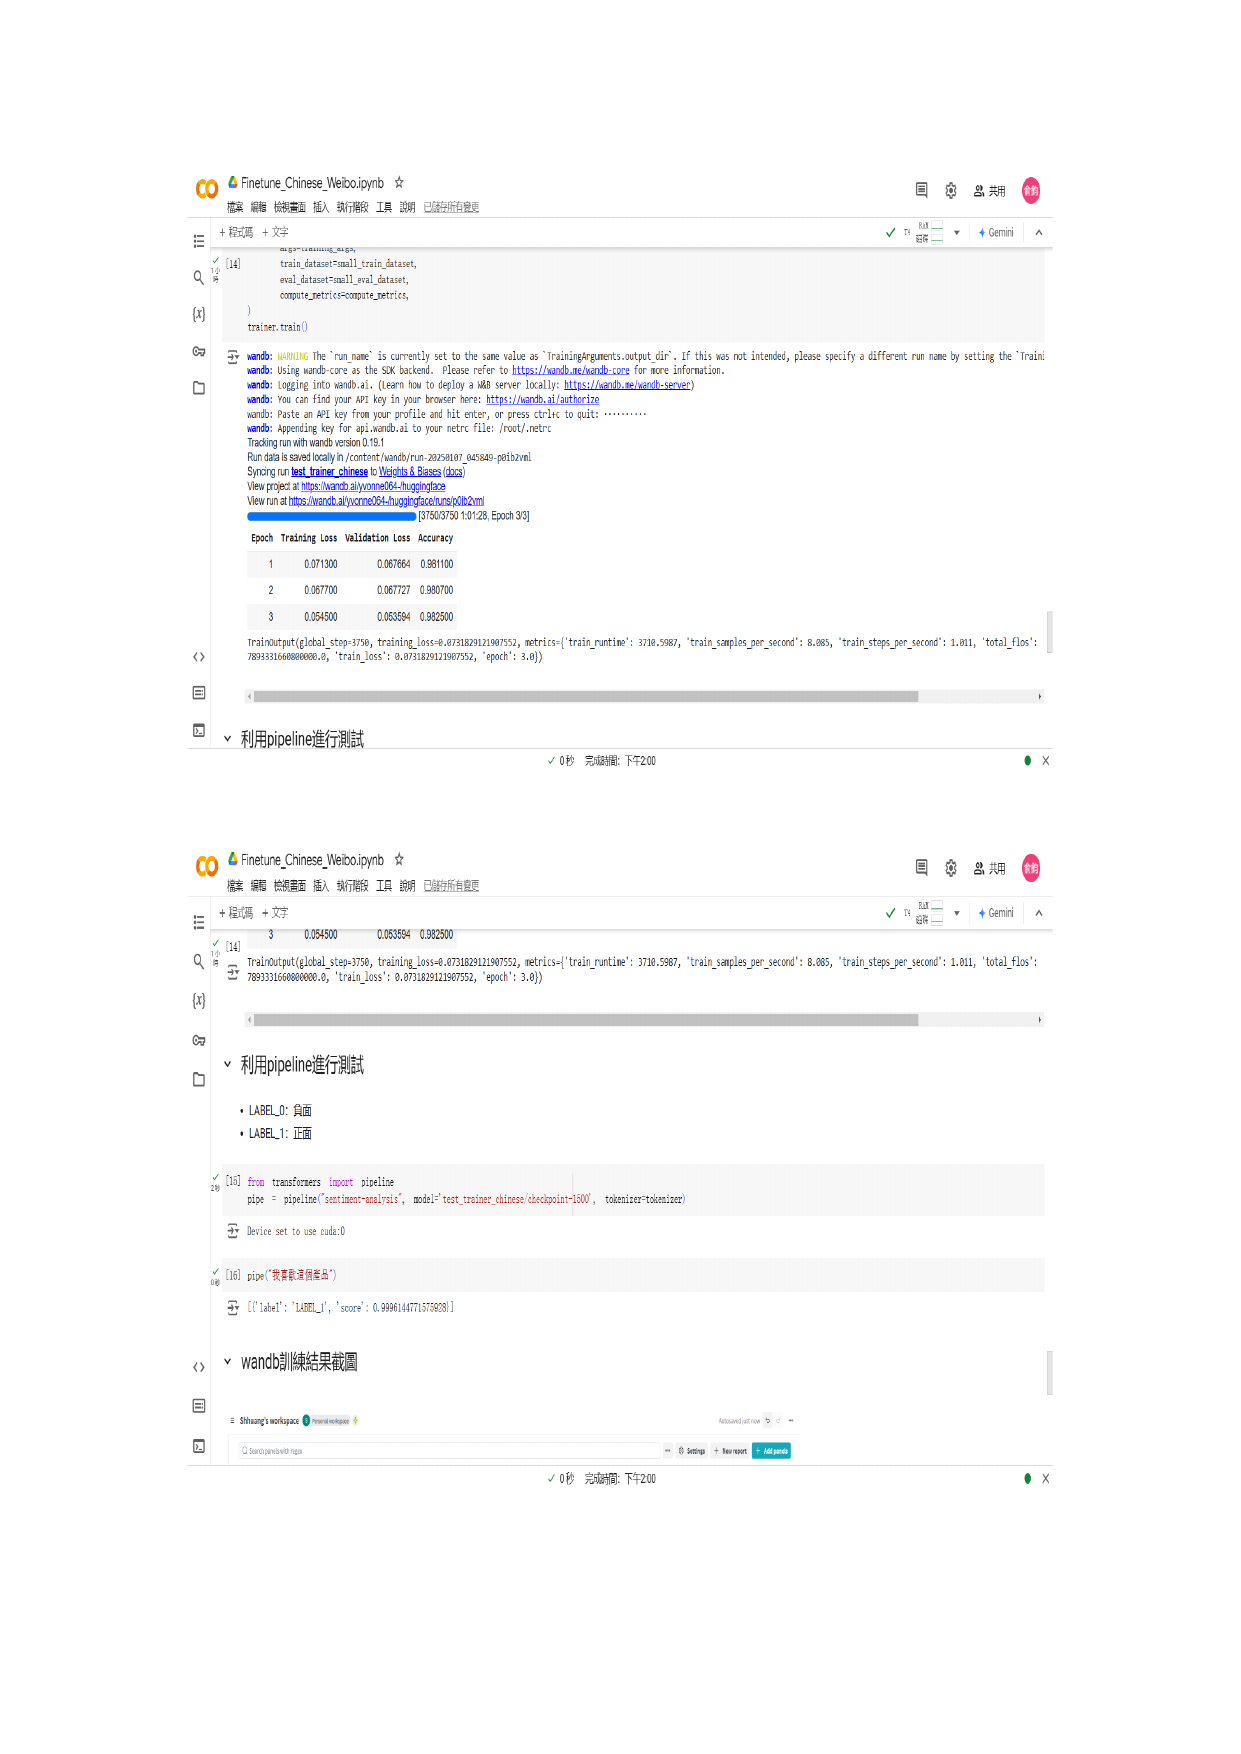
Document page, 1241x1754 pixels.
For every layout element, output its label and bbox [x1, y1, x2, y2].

picture [187, 839, 1053, 1487]
picture [187, 164, 1053, 770]
